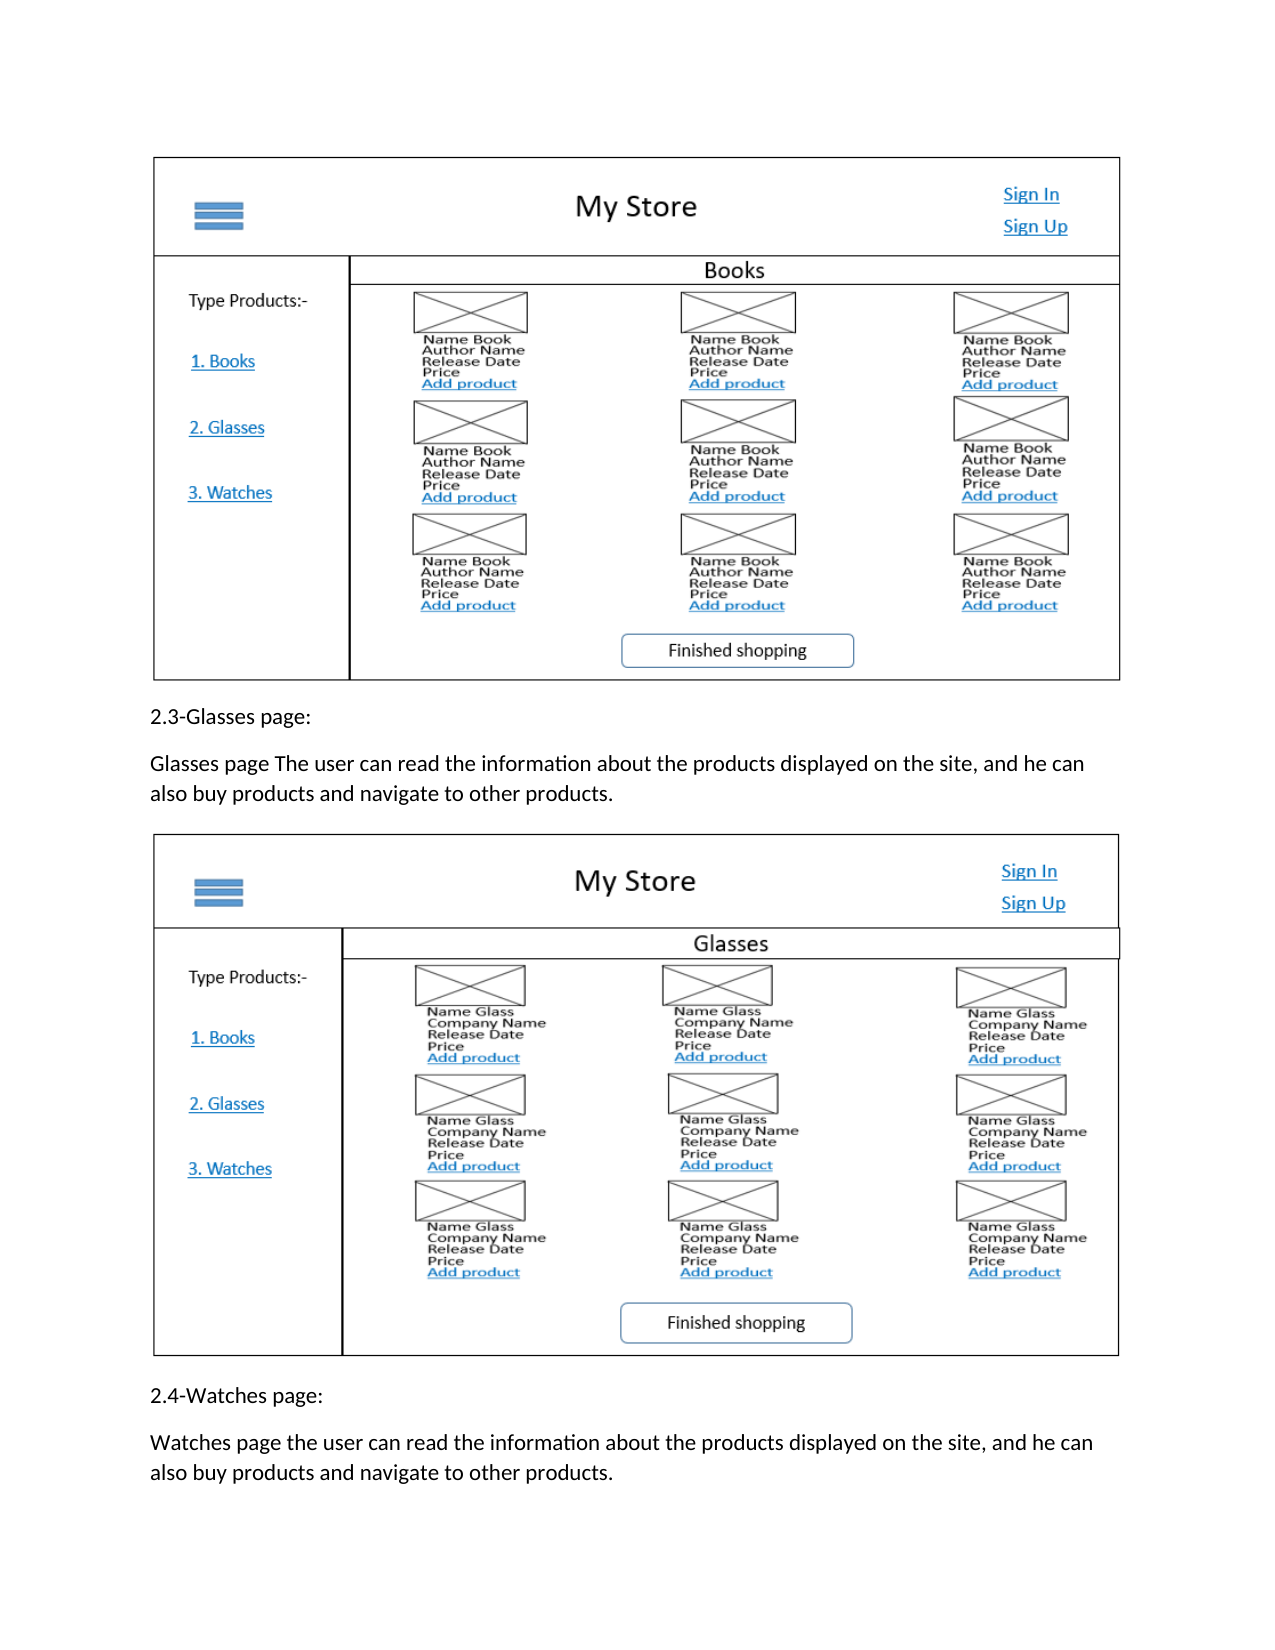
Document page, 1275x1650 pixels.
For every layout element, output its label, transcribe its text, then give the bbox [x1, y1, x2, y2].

text 2.4-Watches page: [150, 1381, 1125, 1409]
text Watches page the user can read the information about the products displayed on the site, and he can also buy products and navigate to other products. [150, 1428, 1125, 1486]
picture [150, 150, 1125, 684]
text Glasses page The user can read the information about the products displayed on the site, and he can also buy products and navigate to other products. [150, 749, 1125, 808]
picture [150, 826, 1125, 1363]
text 2.3-Glasses page: [150, 702, 1125, 731]
